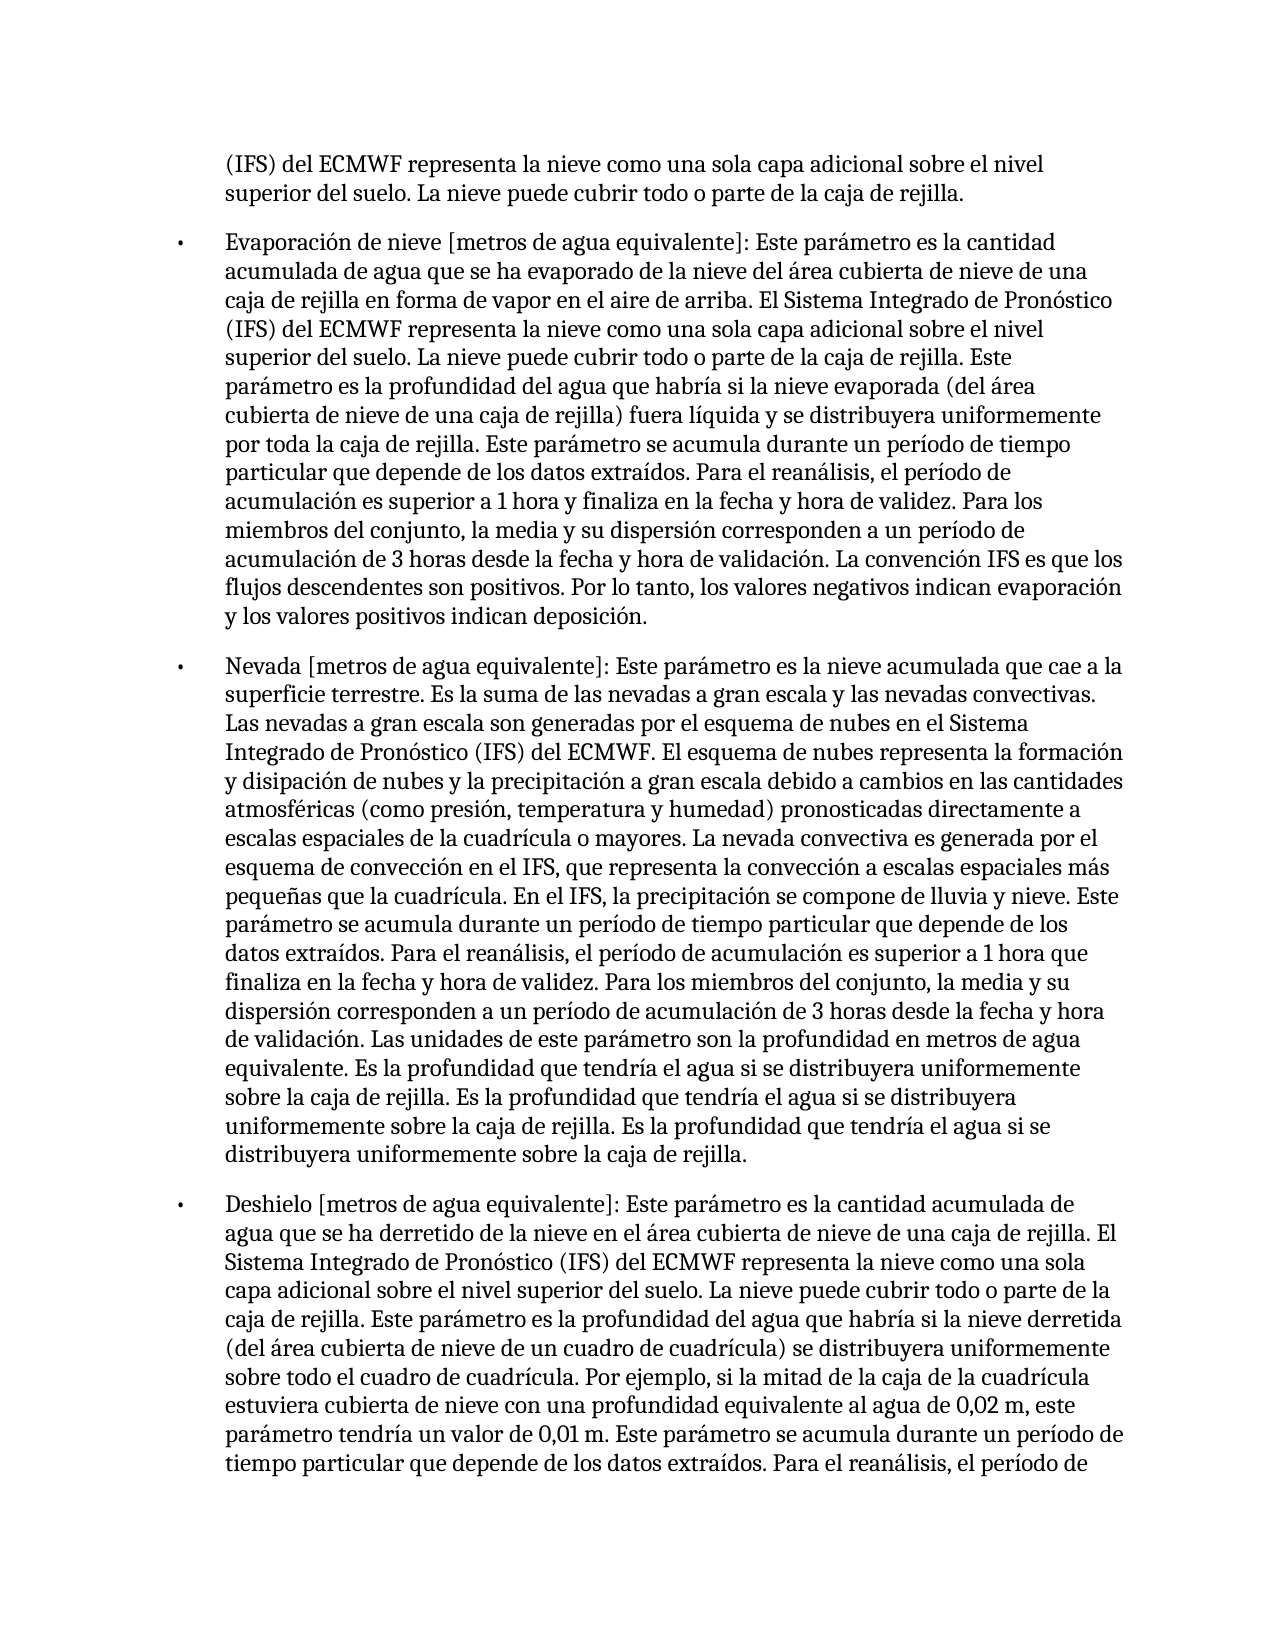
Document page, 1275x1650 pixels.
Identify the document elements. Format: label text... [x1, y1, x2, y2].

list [175, 150, 1125, 207]
list Nevada [metros de agua equivalente]: Este parámetro es la nieve acumulada que cae a la superficie terrestre. Es la suma de las nevadas a gran escala y las nevadas convectivas. Las nevadas a gran escala son generadas por el esquema de nubes en el Sistema Integrado de Pronóstico (IFS) del ECMWF. El esquema de nubes representa la formación y disipación de nubes y la precipitación a gran escala debido a cambios en las cantidades atmosféricas (como presión, temperatura y humedad) pronosticadas directamente a escalas espaciales de la cuadrícula o mayores. La nevada convectiva es generada por el esquema de convección en el IFS, que representa la convección a escalas espaciales más pequeñas que la cuadrícula. En el IFS, la precipitación se compone de lluvia y nieve. Este parámetro se acumula durante un período de tiempo particular que depende de los datos extraídos. Para el reanálisis, el período de acumulación es superior a 1 hora que finaliza en la fecha y hora de validez. Para los miembros del conjunto, la media y su dispersión corresponden a un período de acumulación de 3 horas desde la fecha y hora de validación. Las unidades de este parámetro son la profundidad en metros de agua equivalente. Es la profundidad que tendría el agua si se distribuyera uniformemente sobre la caja de rejilla. Es la profundidad que tendría el agua si se distribuyera uniformemente sobre la caja de rejilla. Es la profundidad que tendría el agua si se distribuyera uniformemente sobre la caja de rejilla. [175, 652, 1125, 1169]
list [175, 1190, 1125, 1477]
list Evaporación de nieve [metros de agua equivalente]: Este parámetro es la cantidad acumulada de agua que se ha evaporado de la nieve del área cubierta de nieve de una caja de rejilla en forma de vapor en el aire de arriba. El Sistema Integrado de Pronóstico (IFS) del ECMWF representa la nieve como una sola capa adicional sobre el nivel superior del suelo. La nieve puede cubrir todo o parte de la caja de rejilla. Este parámetro es la profundidad del agua que habría si la nieve evaporada (del área cubierta de nieve de una caja de rejilla) fuera líquida y se distribuyera uniformemente por toda la caja de rejilla. Este parámetro se acumula durante un período de tiempo particular que depende de los datos extraídos. Para el reanálisis, el período de acumulación es superior a 1 hora y finaliza en la fecha y hora de validez. Para los miembros del conjunto, la media y su dispersión corresponden a un período de acumulación de 3 horas desde la fecha y hora de validación. La convención IFS es que los flujos descendentes son positivos. Por lo tanto, los valores negativos indican evaporación y los valores positivos indican deposición. [175, 228, 1125, 631]
